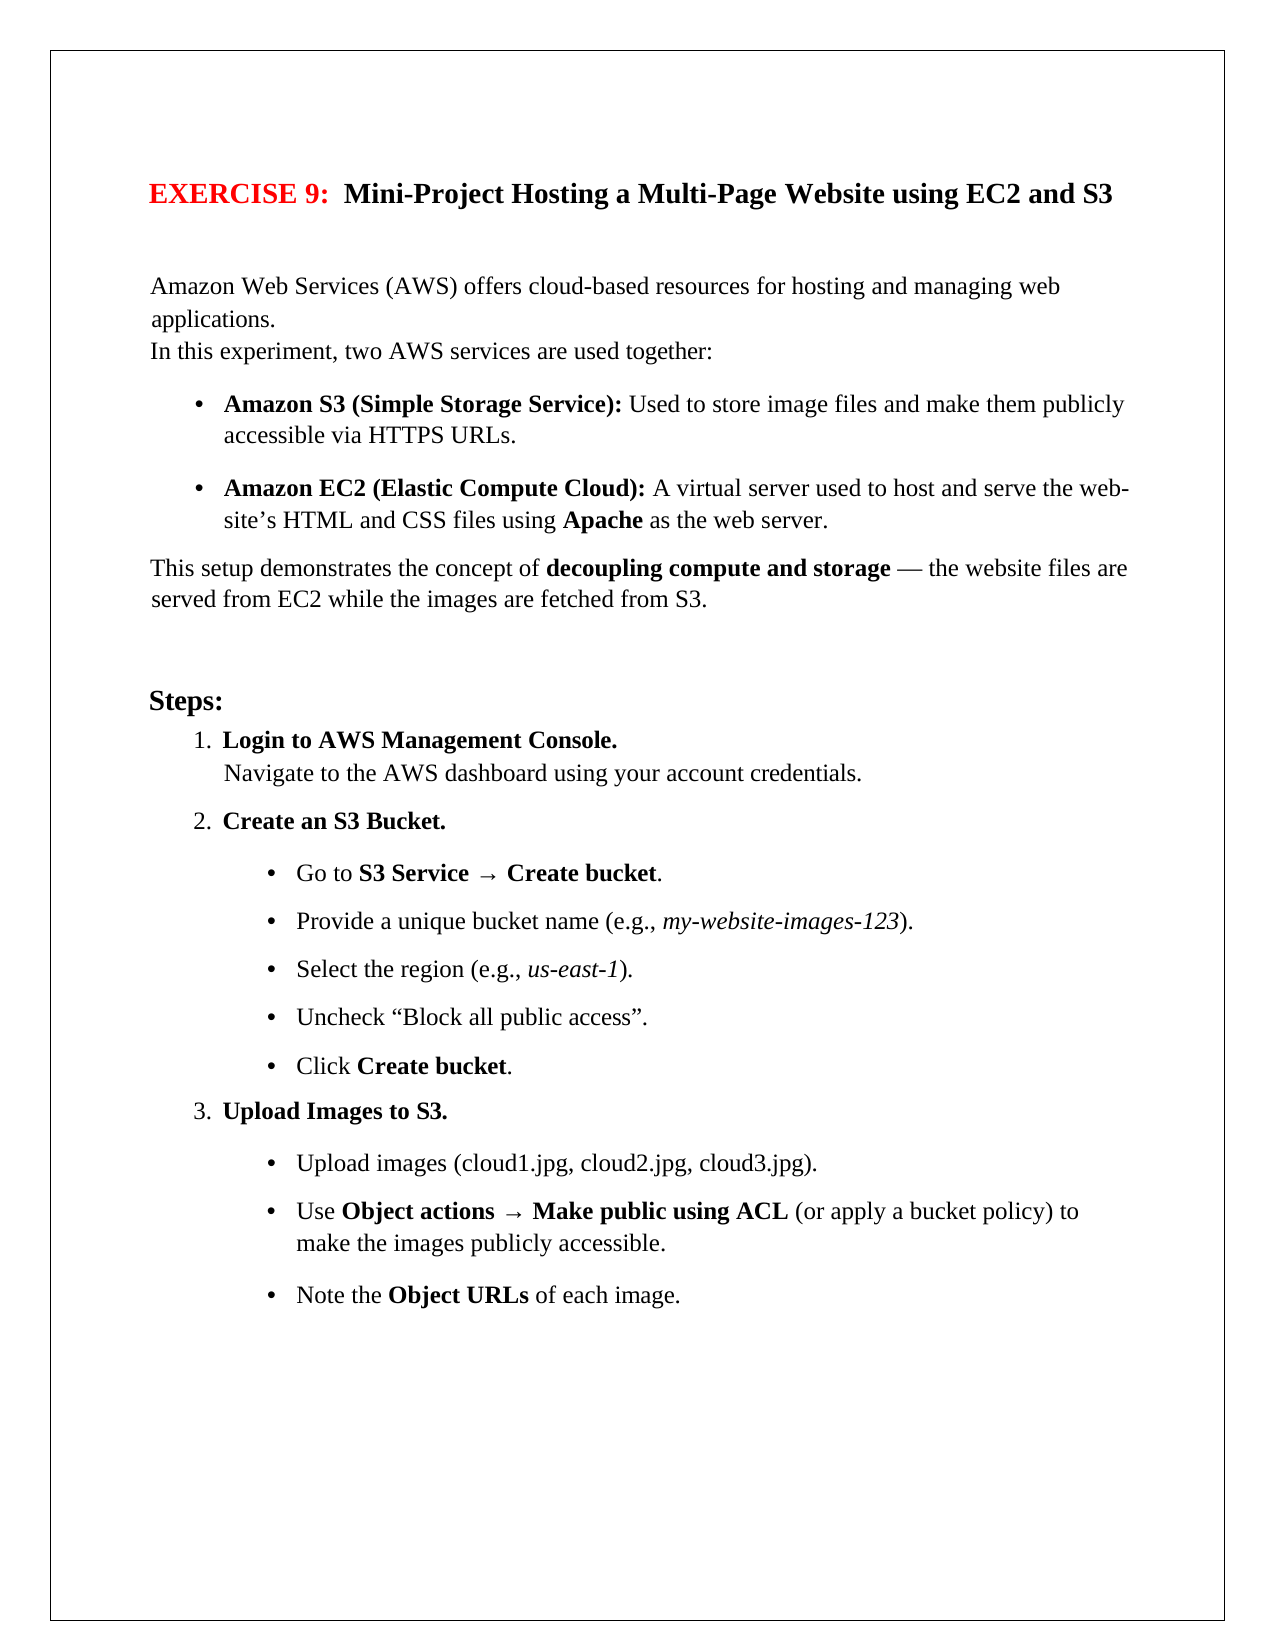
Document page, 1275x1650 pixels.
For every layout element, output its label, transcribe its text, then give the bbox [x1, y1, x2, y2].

subtitle Login to AWS Management Console. [193, 726, 1200, 754]
list Select the region (e.g., us-east-1). [267, 954, 1200, 983]
list Amazon S3 (Simple Storage Service): Used to store image files and make them publicly accessible via HTTPS URLs. [194, 389, 1125, 449]
subtitle Upload Images to S3. [193, 1096, 1200, 1125]
list Amazon EC2 (Elastic Compute Cloud): A virtual server used to host and serve the web- site’s HTML and CSS files using Apache as the web server. [194, 473, 1129, 533]
list Upload images (cloud1.jpg, cloud2.jpg, cloud3.jpg). [267, 1147, 1200, 1176]
subtitle Create an S3 Bucket. [193, 806, 1200, 835]
text EXERCISE 9: Mini-Project Hosting a Multi-Page Website using EC2 and S3 [148, 177, 1200, 210]
list Click Create bucket. [267, 1051, 1200, 1079]
list Go to S3 Service → Create bucket. [267, 858, 1200, 887]
text Steps: [148, 683, 1200, 717]
list Provide a unique bucket name (e.g., my-website-images-123). [267, 906, 1200, 935]
text Navigate to the AWS dashboard using your account credentials. [224, 758, 1200, 786]
list Use Object actions → Make public using ACL (or apply a bucket policy) to make the images publicly accessible. [267, 1196, 1139, 1257]
text In this experiment, two AWS services are used together: [150, 336, 1200, 365]
list Note the Object URLs of each image. [267, 1280, 1200, 1309]
list Uncheck “Block all public access”. [267, 1002, 1200, 1031]
text Amazon Web Services (AWS) offers cloud-based resources for hosting and managing web applications. [150, 271, 1152, 333]
text This setup demonstrates the concept of decoupling compute and storage — the website files are served from EC2 while the images are fetched from S3. [150, 553, 1152, 613]
